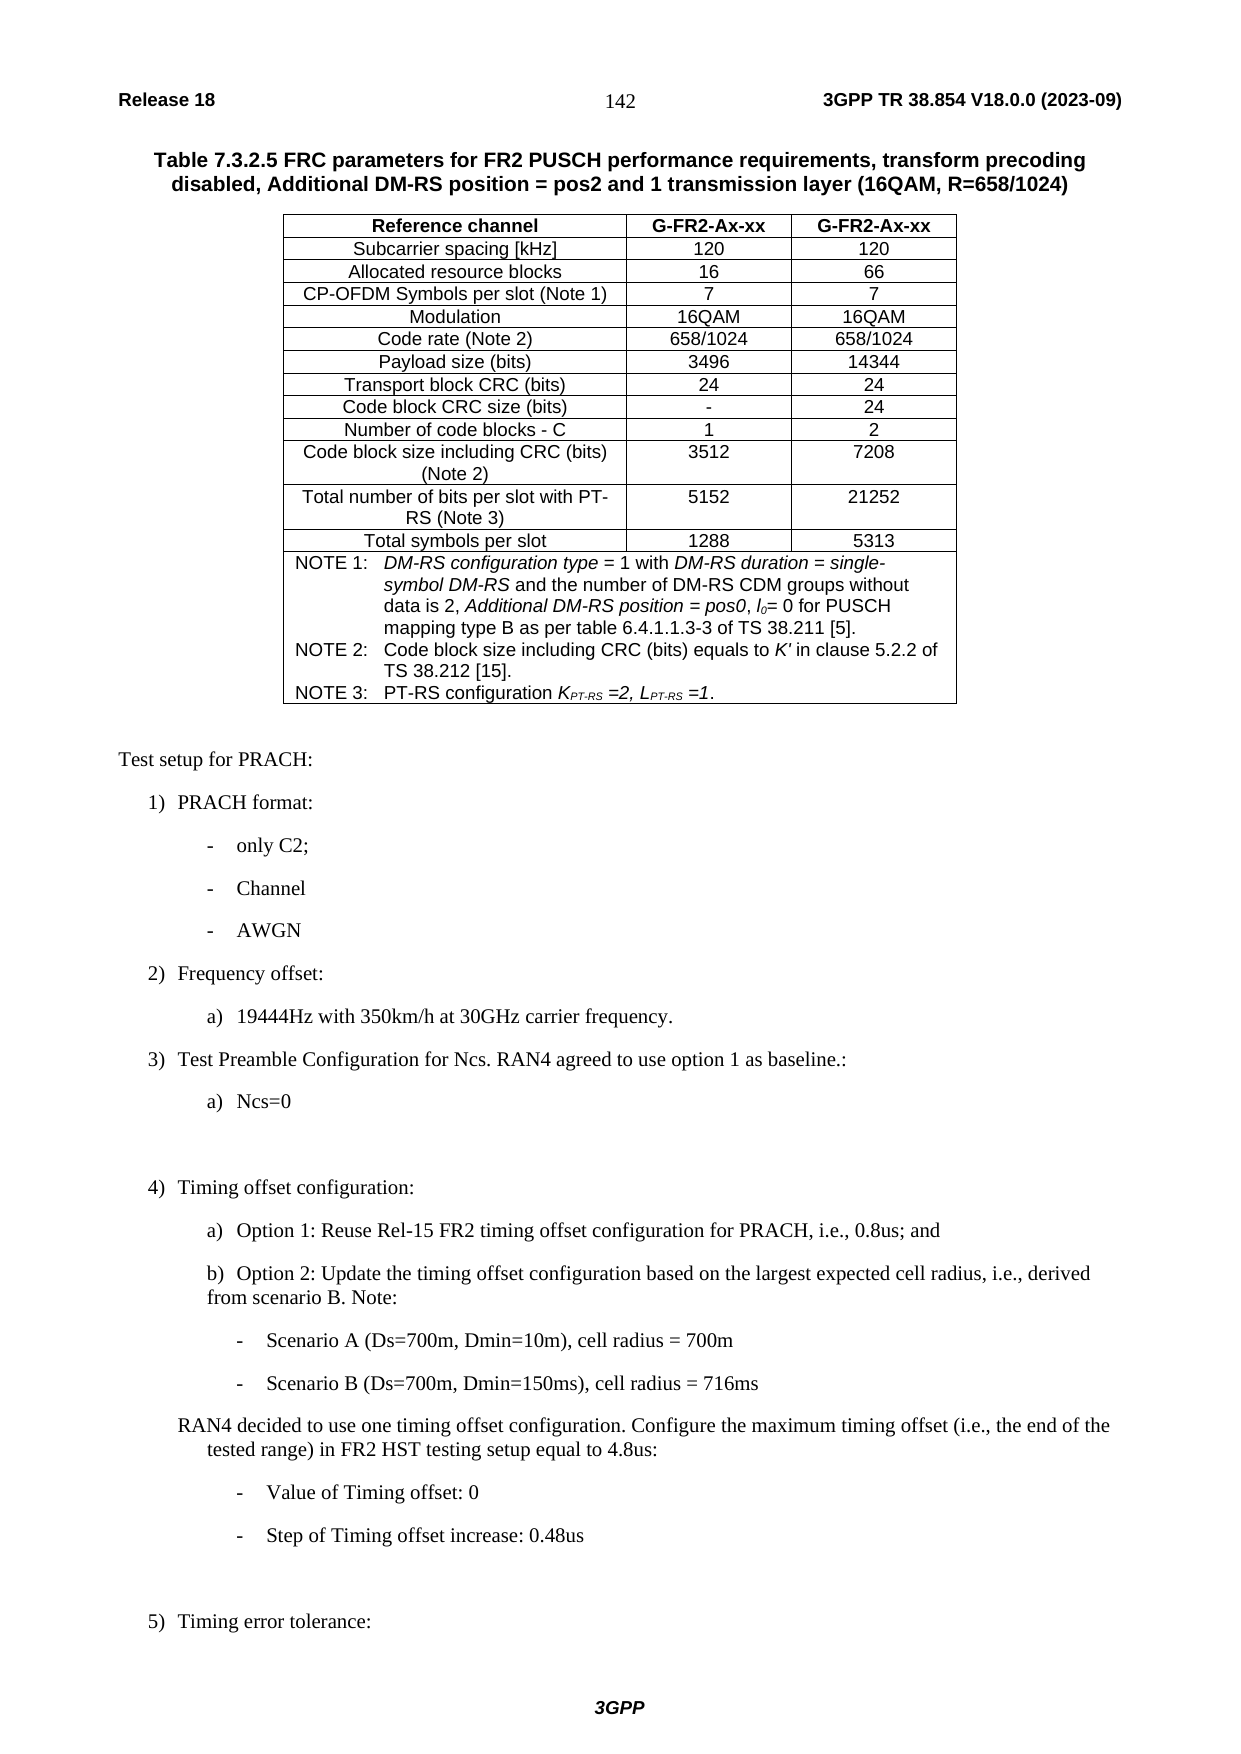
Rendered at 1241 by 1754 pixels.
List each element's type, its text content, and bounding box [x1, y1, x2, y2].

table_cell 24 [627, 374, 791, 395]
table_cell 2 [792, 419, 956, 440]
text - Scenario B (Ds=700m, Dmin=150ms), cell radius = 716ms [236, 1370, 1122, 1394]
text a) Ncs=0 [207, 1089, 1122, 1113]
text 5) Timing error tolerance: [148, 1608, 1122, 1633]
table_cell Payload size (bits) [284, 351, 626, 372]
table_cell 7 [627, 283, 791, 304]
table_cell 3512 [627, 441, 791, 484]
text - Channel [207, 875, 1122, 899]
table_cell NOTE 1: DM-RS configuration type = 1 with DM-RS duration = single-symbol DM-RS and the number of DM-RS CDM groups without data is 2, Additional DM-RS position = pos0, l0= 0 for PUSCH mapping type B as per table 6.4.1.1.3-3 of TS 38.211 [5]. NOTE 2: Code block size including CRC (bits) equals to K' in clause 5.2.2 of TS 38.212 [15]. NOTE 3: PT-RS configuration KPT-RS =2, LPT-RS =1. [284, 552, 956, 703]
table_cell 5313 [792, 530, 956, 551]
table_cell 16 [627, 260, 791, 282]
text - only C2; [207, 833, 1122, 857]
table_cell 66 [792, 260, 956, 282]
table_cell - [627, 396, 791, 418]
table_cell 7 [792, 283, 956, 304]
table_cell 21252 [792, 485, 956, 528]
table_cell Transport block CRC (bits) [284, 374, 626, 395]
text a) 19444Hz with 350km/h at 30GHz carrier frequency. [207, 1004, 1122, 1028]
table_header G-FR2-Ax-xx [627, 215, 791, 237]
text 1) PRACH format: [148, 790, 1122, 814]
table_cell 24 [792, 396, 956, 418]
table_cell 658/1024 [627, 328, 791, 350]
table_cell Subcarrier spacing [kHz] [284, 238, 626, 259]
table_cell Code rate (Note 2) [284, 328, 626, 350]
table_cell Modulation [284, 306, 626, 327]
table_cell Allocated resource blocks [284, 260, 626, 282]
text 4) Timing offset configuration: [148, 1175, 1122, 1199]
table_cell 24 [792, 374, 956, 395]
text - Scenario A (Ds=700m, Dmin=10m), cell radius = 700m [236, 1328, 1122, 1352]
table_cell 16QAM [792, 306, 956, 327]
table_cell Total number of bits per slot with PT-RS (Note 3) [284, 485, 626, 528]
table_header G-FR2-Ax-xx [792, 215, 956, 237]
table_header Reference channel [284, 215, 626, 237]
table_cell 7208 [792, 441, 956, 484]
table_cell Code block size including CRC (bits) (Note 2) [284, 441, 626, 484]
table_cell Code block CRC size (bits) [284, 396, 626, 418]
table_cell 120 [792, 238, 956, 259]
table_cell 658/1024 [792, 328, 956, 350]
text Table 7.3.2.5 FRC parameters for FR2 PUSCH performance requirements, transform precoding disabled, Additional DM-RS position = pos2 and 1 transmission layer (16QAM, R=658/1024) [118, 147, 1122, 195]
text 3) Test Preamble Configuration for Ncs. RAN4 agreed to use option 1 as baseline.: [148, 1047, 1122, 1071]
table_cell 14344 [792, 351, 956, 372]
table_cell CP-OFDM Symbols per slot (Note 1) [284, 283, 626, 304]
text - Step of Timing offset increase: 0.48us [236, 1523, 1122, 1547]
text - AWGN [207, 918, 1122, 942]
text Test setup for PRACH: [118, 747, 1122, 771]
text a) Option 1: Reuse Rel-15 FR2 timing offset configuration for PRACH, i.e., 0.8us; and [207, 1218, 1122, 1242]
table_cell Number of code blocks - C [284, 419, 626, 440]
text - Value of Timing offset: 0 [236, 1480, 1122, 1504]
table_cell 1 [627, 419, 791, 440]
table_cell 5152 [627, 485, 791, 528]
table_cell 3496 [627, 351, 791, 372]
table_cell Total symbols per slot [284, 530, 626, 551]
text 2) Frequency offset: [148, 961, 1122, 985]
table_cell 1288 [627, 530, 791, 551]
table_cell 16QAM [627, 306, 791, 327]
text b) Option 2: Update the timing offset configuration based on the largest expected cell radius, i.e., derived from scenario B. Note: [207, 1261, 1122, 1309]
text RAN4 decided to use one timing offset configuration. Configure the maximum timing offset (i.e., the end of the tested range) in FR2 HST testing setup equal to 4.8us: [177, 1413, 1122, 1461]
table_cell 120 [627, 238, 791, 259]
